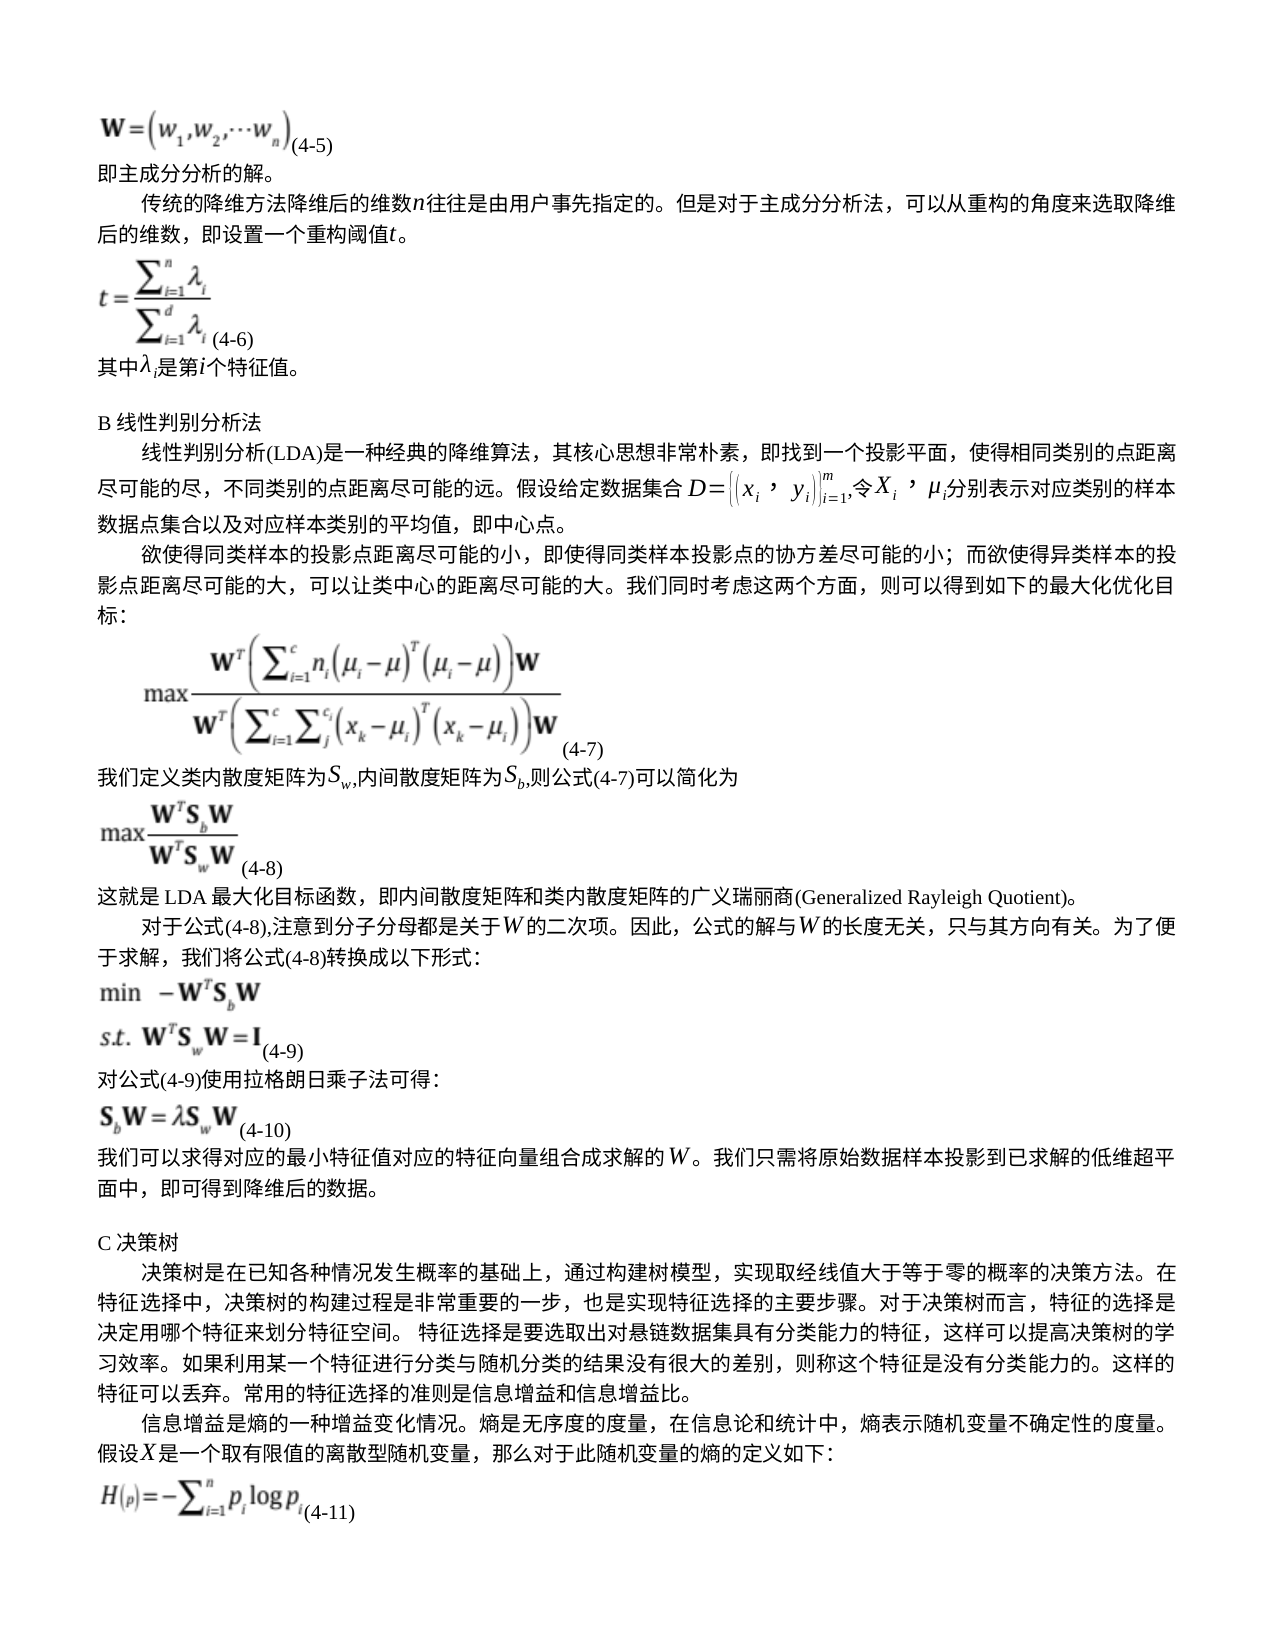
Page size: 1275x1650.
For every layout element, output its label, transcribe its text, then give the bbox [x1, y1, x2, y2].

text 对公式(4-9)使用拉格朗日乘子法可得： [97, 1063, 1177, 1093]
text 信息增益是熵的一种增益变化情况。熵是无序度的度量，在信息论和统计中，熵表示随机变量不确定性的度量。假设是一个取有限值的离散型随机变量，那么对于此随机变量的熵的定义如下： [97, 1407, 1177, 1468]
text 欲使得同类样本的投影点距离尽可能的小，即使得同类样本投影点的协方差尽可能的小；而欲使得异类样本的投影点距离尽可能的大，可以让类中心的距离尽可能的大。我们同时考虑这两个方面，则可以得到如下的最大化优化目标： [97, 539, 1177, 629]
text (4-7) [97, 629, 1177, 761]
text 决策树是在已知各种情况发生概率的基础上，通过构建树模型，实现取经线值大于等于零的概率的决策方法。在特征选择中，决策树的构建过程是非常重要的一步，也是实现特征选择的主要步骤。对于决策树而言，特征的选择是决定用哪个特征来划分特征空间。 特征选择是要选取出对悬链数据集具有分类能力的特征，这样可以提高决策树的学习效率。如果利用某一个特征进行分类与随机分类的结果没有很大的差别，则称这个特征是没有分类能力的。这样的特征可以丢弃。常用的特征选择的准则是信息增益和信息增益比。 [97, 1256, 1177, 1407]
text (4-5) [97, 105, 1177, 157]
text 我们可以求得对应的最小特征值对应的特征向量组合成求解的。我们只需将原始数据样本投影到已求解的低维超平面中，即可得到降维后的数据。 [97, 1142, 1177, 1202]
text 其中是第个特征值。 [97, 351, 1177, 382]
text 即主成分分析的解。 [97, 157, 1177, 188]
text C 决策树 [97, 1226, 1177, 1256]
text 传统的降维方法降维后的维数往往是由用户事先指定的。但是对于主成分分析法，可以从重构的角度来选取降维后的维数，即设置一个重构阈值。 [97, 188, 1177, 248]
text (4-10) [97, 1093, 1177, 1142]
text (4-6) [97, 248, 1177, 351]
text B 线性判别分析法 [97, 406, 1177, 436]
text (4-9) [97, 971, 1177, 1063]
text (4-11) [97, 1468, 1177, 1524]
text 这就是LDA最大化目标函数，即内间散度矩阵和类内散度矩阵的广义瑞丽商(Generalized Rayleigh Quotient)。 [97, 880, 1177, 911]
text 对于公式(4-8),注意到分子分母都是关于的二次项。因此，公式的解与的长度无关，只与其方向有关。为了便于求解，我们将公式(4-8)转换成以下形式： [97, 911, 1177, 971]
text 线性判别分析(LDA)是一种经典的降维算法，其核心思想非常朴素，即找到一个投影平面，使得相同类别的点距离尽可能的尽，不同类别的点距离尽可能的远。假设给定数据集合,令分别表示对应类别的样本数据点集合以及对应样本类别的平均值，即中心点。 [97, 436, 1177, 539]
text 我们定义类内散度矩阵为,内间散度矩阵为,则公式(4-7)可以简化为 [97, 761, 1177, 792]
text (4-8) [97, 792, 1177, 880]
